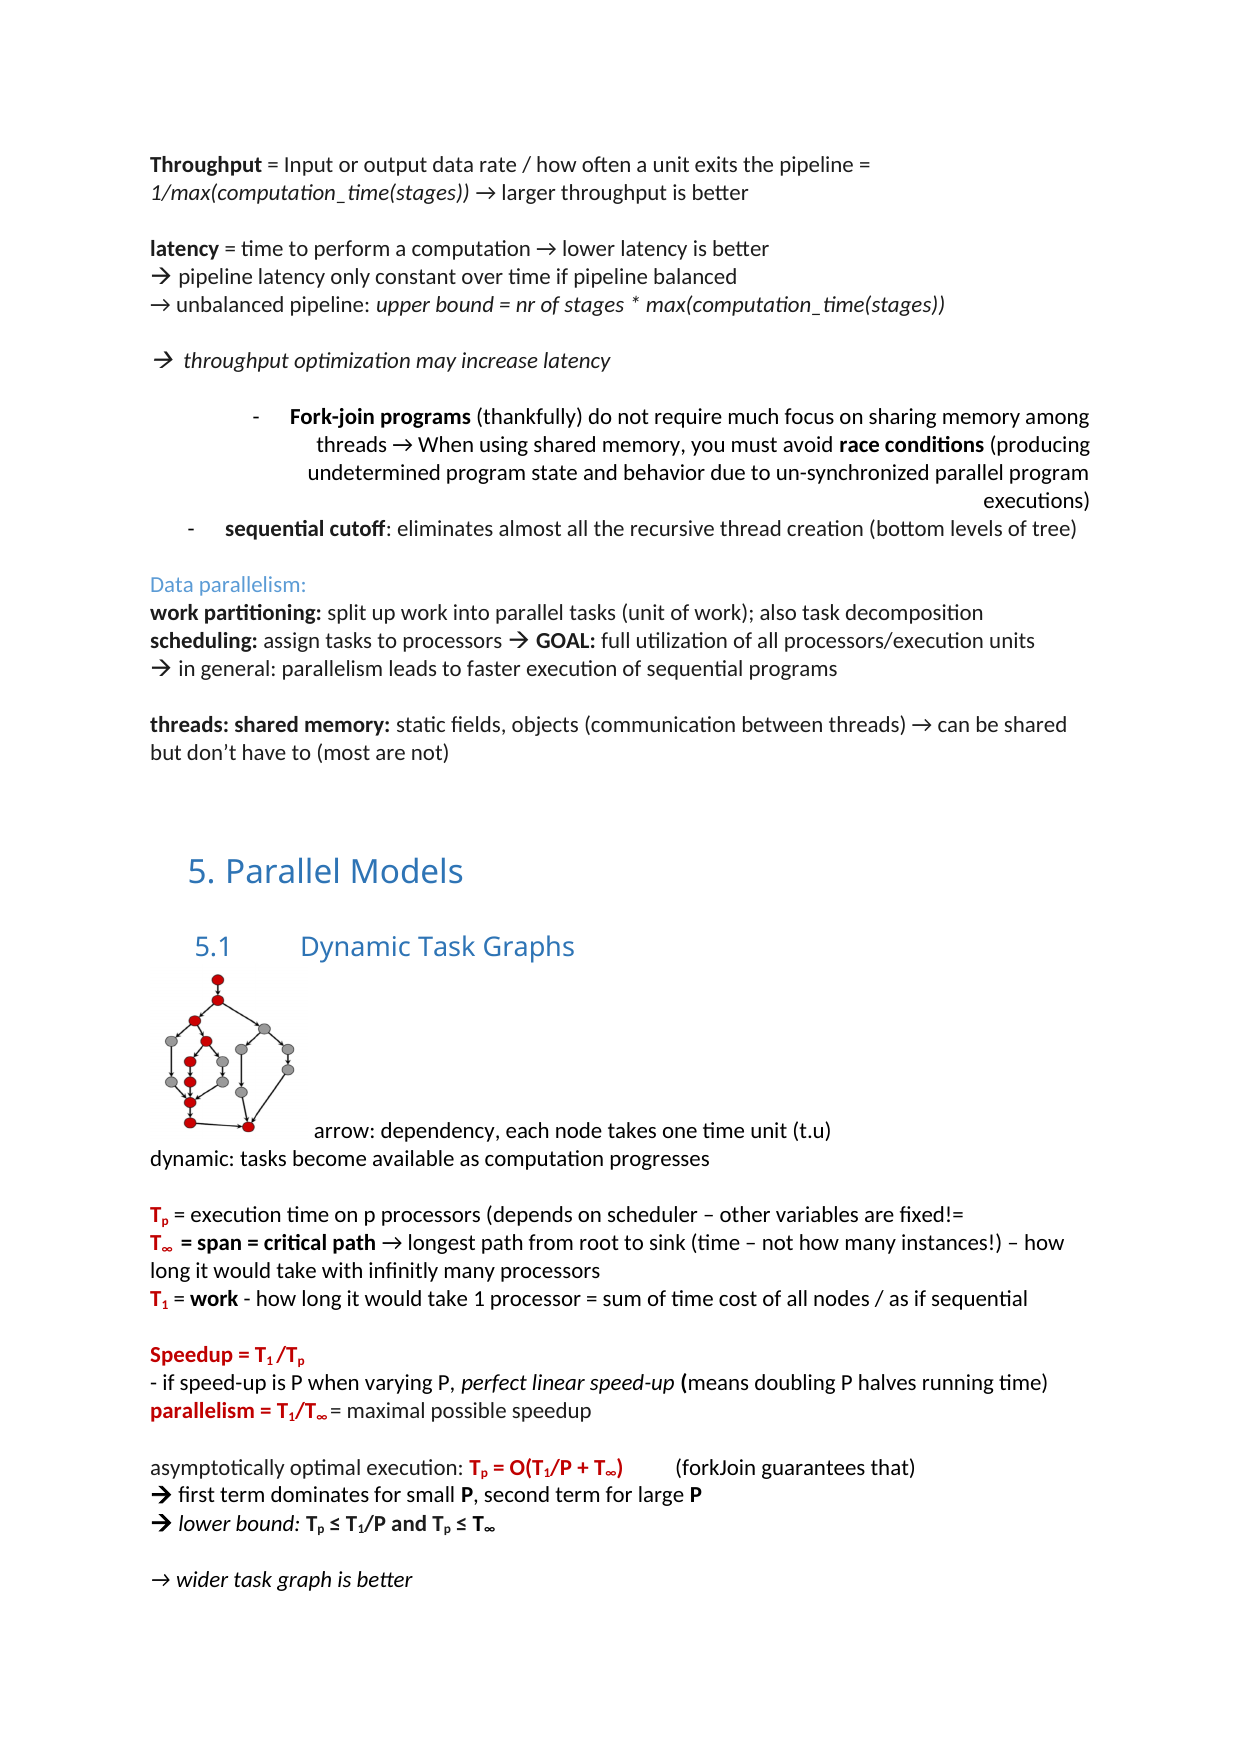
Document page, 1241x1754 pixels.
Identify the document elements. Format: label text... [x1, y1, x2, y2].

subtitle Parallel Models [187, 847, 1090, 893]
text Data parallelism: [150, 570, 1090, 598]
text threads: shared memory: static fields, objects (communication between threads) → can be shared but don’t have to (most are not) [150, 710, 1090, 766]
text Speedup = T1 /Tp [150, 1341, 1090, 1368]
text dynamic: tasks become available as computation progresses [150, 1144, 1090, 1172]
text parallelism = T1/T∞ = maximal possible speedup [150, 1397, 1090, 1424]
text T1 = work - how long it would take 1 processor = sum of time cost of all nodes / as if sequential [150, 1284, 1090, 1312]
text lower bound: Tp ≤ T1/P and Tp ≤ T∞ [150, 1509, 1090, 1537]
subtitle Dynamic Task Graphs [194, 928, 1090, 964]
text scheduling: assign tasks to processors GOAL: full utilization of all processors/execution units [150, 626, 1090, 654]
text Tp = execution time on p processors (depends on scheduler – other variables are fixed!= [150, 1200, 1090, 1228]
text → wider task graph is better [150, 1565, 1090, 1593]
text first term dominates for small P, second term for large P [150, 1481, 1090, 1509]
text in general: parallelism leads to faster execution of sequential programs [150, 654, 1090, 682]
text T∞ = span = critical path → longest path from root to sink (time – not how many instances!) – how long it would take with infinitly many processors [150, 1228, 1090, 1284]
text → unbalanced pipeline: upper bound = nr of stages * max(computation_time(stages)) [150, 290, 1090, 318]
text asymptotically optimal execution: Tp = O(T1/P + T∞) (forkJoin guarantees that) [150, 1453, 1090, 1481]
list sequential cutoff: eliminates almost all the recursive thread creation (bottom levels of tree) [187, 514, 1090, 542]
picture [150, 964, 309, 1139]
text pipeline latency only constant over time if pipeline balanced [150, 262, 1090, 290]
text latency = time to perform a computation → lower latency is better [150, 234, 1090, 262]
text Throughput = Input or output data rate / how often a unit exits the pipeline = 1/max(computation_time(stages)) → larger throughput is better [150, 150, 1090, 206]
text - if speed-up is P when varying P, perfect linear speed-up (means doubling P halves running time) [150, 1368, 1090, 1397]
text throughput optimization may increase latency [150, 346, 1090, 374]
text arrow: dependency, each node takes one time unit (t.u) [150, 964, 1090, 1144]
list Fork-join programs (thankfully) do not require much focus on sharing memory among threads → When using shared memory, you must avoid race conditions (producing undetermined program state and behavior due to un-synchronized parallel program executions) [187, 402, 1090, 514]
text work partitioning: split up work into parallel tasks (unit of work); also task decomposition [150, 598, 1090, 626]
